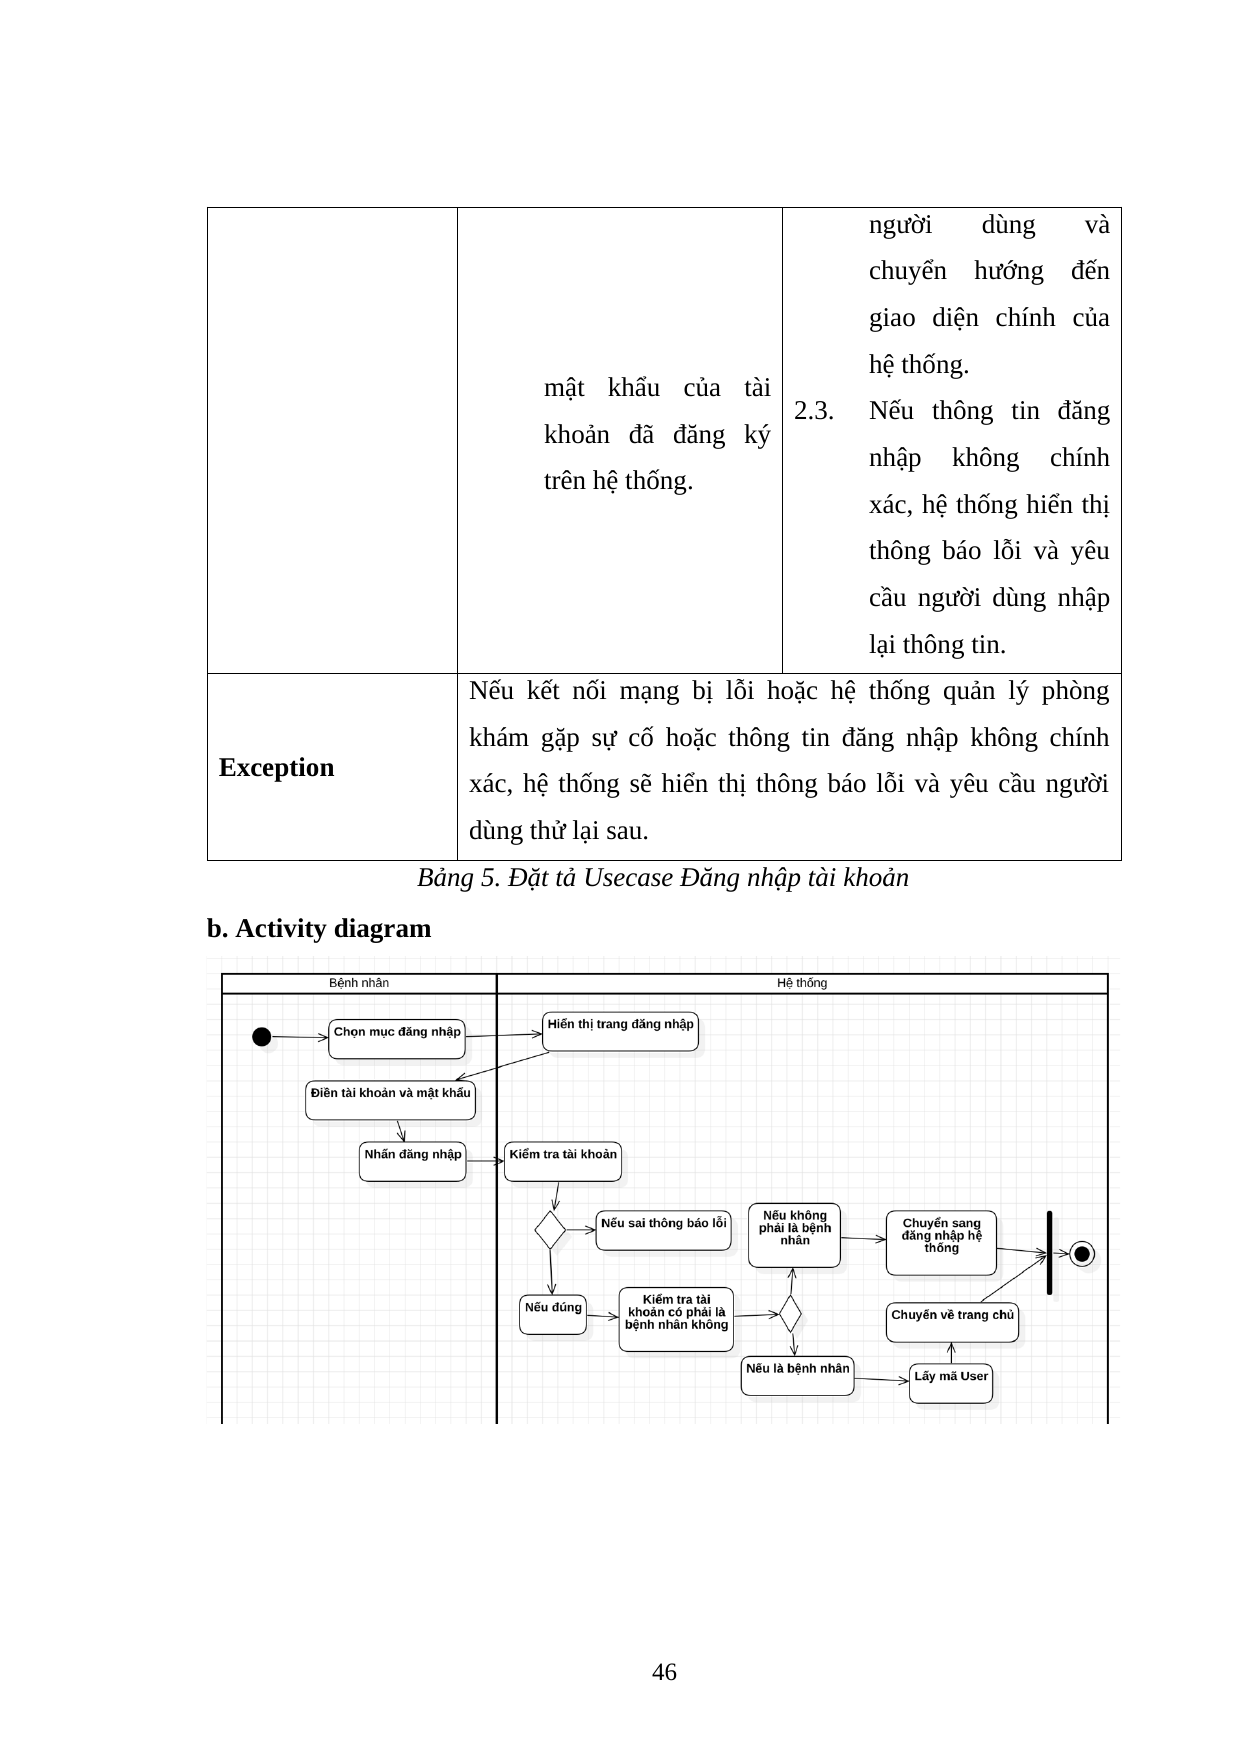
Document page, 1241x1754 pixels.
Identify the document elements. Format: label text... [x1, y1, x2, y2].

picture [206, 956, 1121, 1424]
table_cell Nếu kết nối mạng bị lỗi hoặc hệ thống quản lý phòng khám gặp sự cố hoặc thông tin đăng nhập không chính xác, hệ thống sẽ hiển thị thông báo lỗi và yêu cầu người dùng thử lại sau. [458, 674, 1121, 859]
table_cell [458, 208, 782, 673]
subtitle b. Activity diagram [207, 913, 1122, 944]
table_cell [783, 208, 1121, 673]
table_cell Exception [208, 674, 457, 859]
